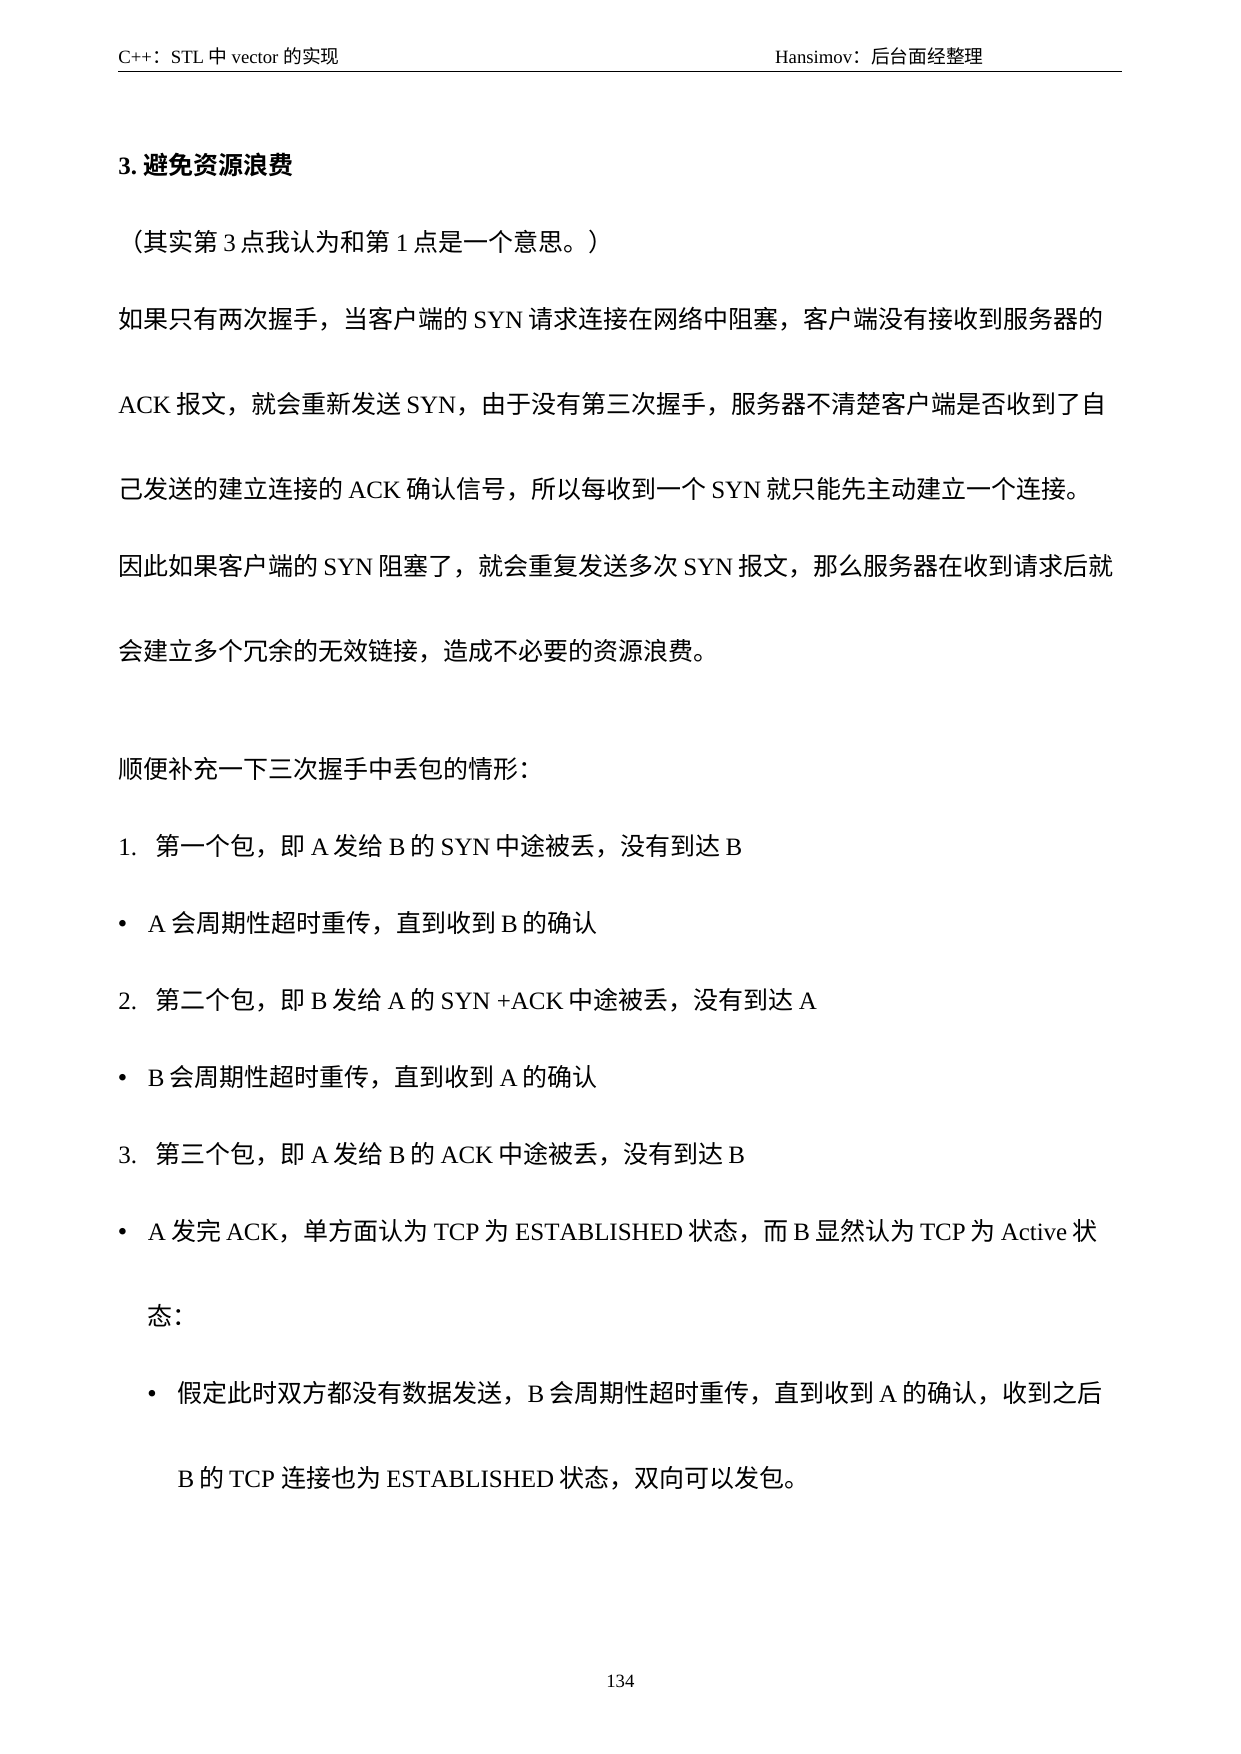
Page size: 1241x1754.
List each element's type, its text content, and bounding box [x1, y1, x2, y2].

text 如果只有两次握手，当客户端的SYN请求连接在网络中阻塞，客户端没有接收到服务器的ACK报文，就会重新发送SYN，由于没有第三次握手，服务器不清楚客户端是否收到了自己发送的建立连接的ACK确认信号，所以每收到一个SYN就只能先主动建立一个连接。 [118, 284, 1122, 522]
text 3. 避免资源浪费 [118, 130, 1122, 198]
text A会周期性超时重传，直到收到B的确认 [118, 888, 1122, 956]
text 因此如果客户端的SYN阻塞了，就会重复发送多次SYN报文，那么服务器在收到请求后就会建立多个冗余的无效链接，造成不必要的资源浪费。 [118, 531, 1122, 683]
list 第三个包，即A发给B的ACK中途被丢，没有到达B [118, 1118, 1122, 1186]
text 顺便补充一下三次握手中丢包的情形： [118, 734, 1122, 802]
text A发完ACK，单方面认为TCP为 ESTABLISHED状态，而B显然认为TCP为Active状态： [118, 1196, 1122, 1348]
text 假定此时双方都没有数据发送，B会周期性超时重传，直到收到A的确认，收到之后B的TCP 连接也为ESTABLISHED状态，双向可以发包。 [148, 1357, 1122, 1510]
list 第一个包，即A发给B的SYN中途被丢，没有到达B [118, 811, 1122, 878]
text （其实第3点我认为和第1点是一个意思。） [118, 207, 1122, 275]
text B会周期性超时重传，直到收到A的确认 [118, 1042, 1122, 1109]
list 第二个包，即B发给A的SYN +ACK中途被丢，没有到达A [118, 964, 1122, 1032]
